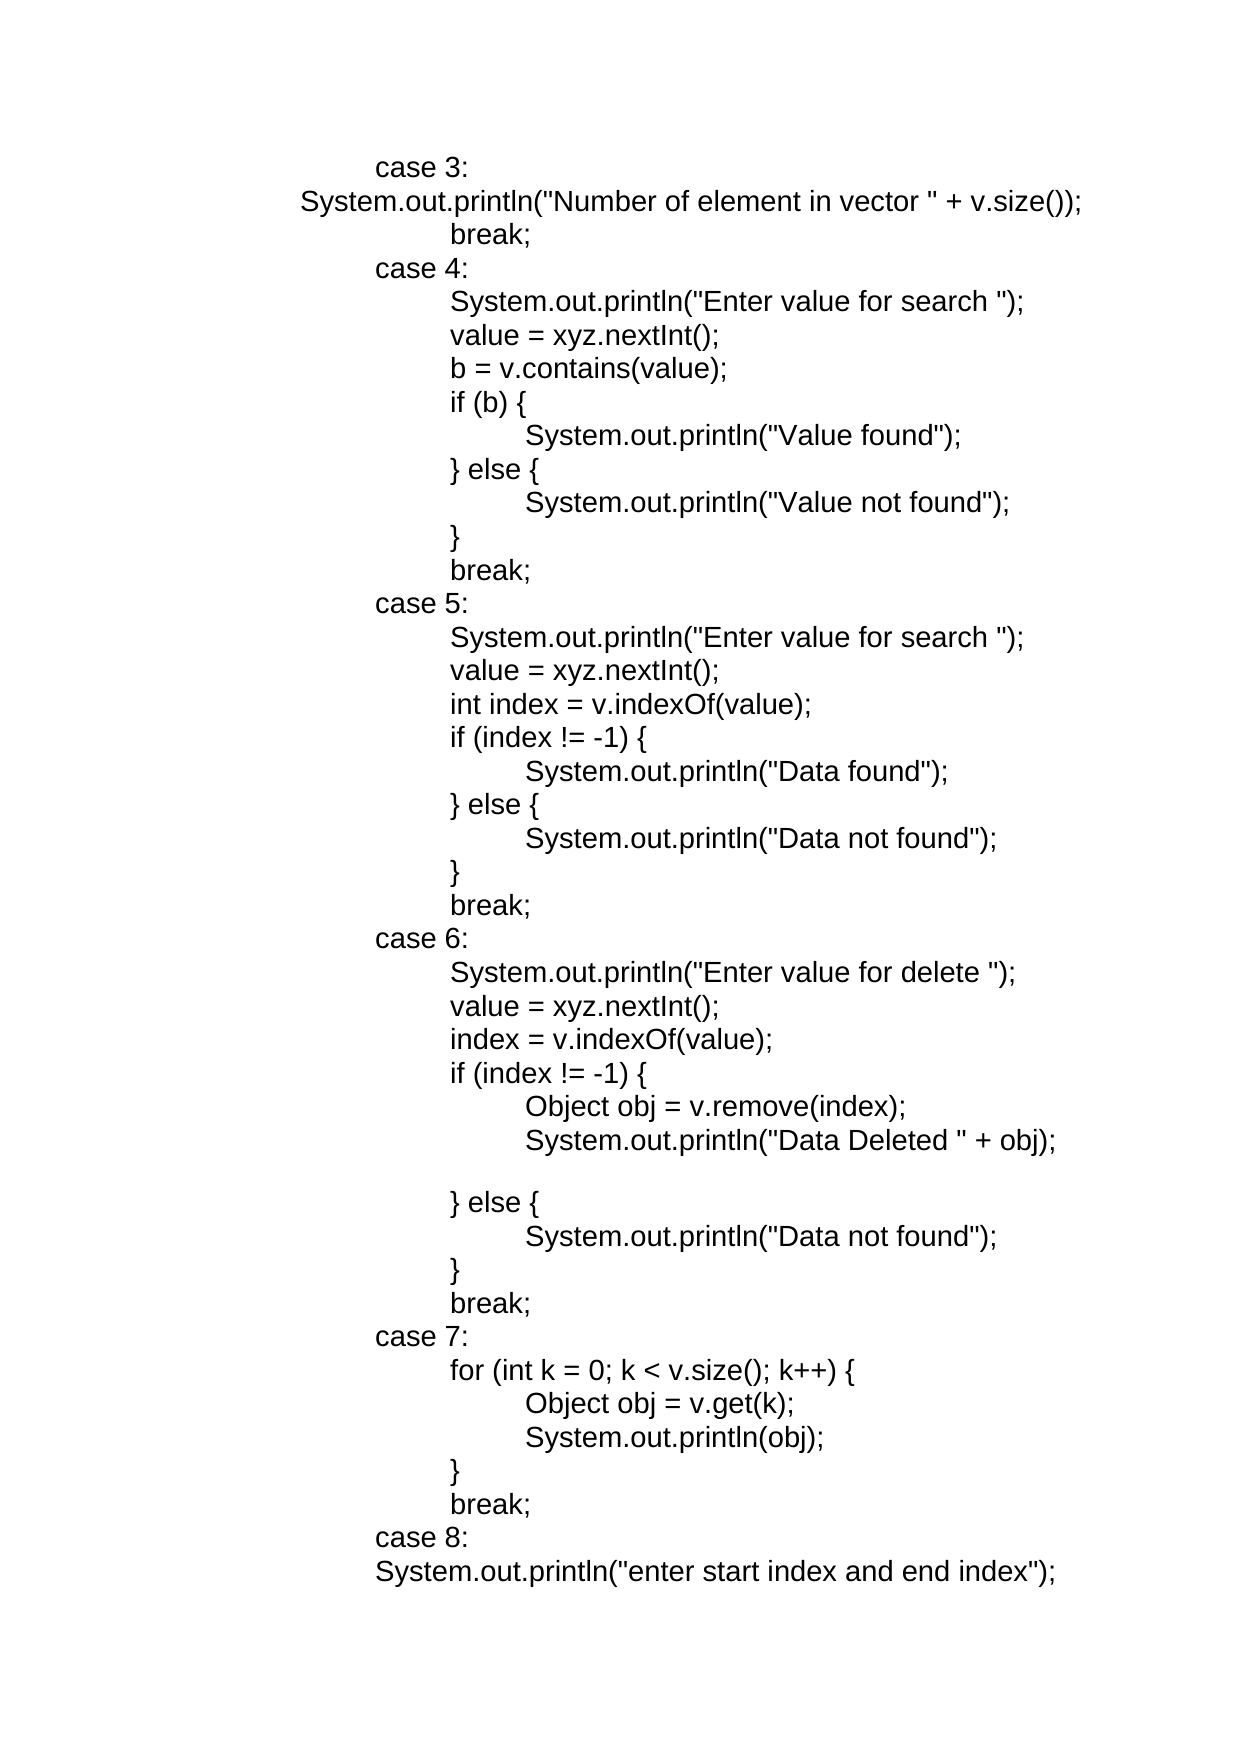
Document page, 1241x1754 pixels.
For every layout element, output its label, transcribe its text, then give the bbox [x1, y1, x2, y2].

text case 5: [150, 586, 1090, 619]
text value = xyz.nextInt(); [150, 318, 1090, 351]
text System.out.println("Data not found"); [150, 1218, 1090, 1252]
text } [150, 1252, 1090, 1286]
text } [150, 1453, 1090, 1487]
text if (index != -1) { [150, 720, 1090, 754]
text int index = v.indexOf(value); [150, 687, 1090, 720]
text value = xyz.nextInt(); [150, 653, 1090, 687]
text break; [150, 888, 1090, 921]
text System.out.println("enter start index and end index"); [150, 1554, 1090, 1587]
text Object obj = v.get(k); [150, 1386, 1090, 1420]
text case 8: [150, 1520, 1090, 1554]
text } else { [150, 787, 1090, 821]
text case 7: [150, 1319, 1090, 1353]
text } [150, 854, 1090, 888]
text System.out.println("Data found"); [150, 754, 1090, 787]
text break; [150, 217, 1090, 251]
text } else { [150, 452, 1090, 485]
text value = xyz.nextInt(); [150, 988, 1090, 1022]
text System.out.println(obj); [150, 1420, 1090, 1453]
text break; [150, 1286, 1090, 1319]
text for (int k = 0; k < v.size(); k++) { [150, 1353, 1090, 1386]
text index = v.indexOf(value); [150, 1022, 1090, 1056]
text System.out.println("Data Deleted " + obj); [150, 1123, 1090, 1156]
text b = v.contains(value); [150, 351, 1090, 385]
text System.out.println("Enter value for search "); [150, 619, 1090, 653]
text System.out.println("Enter value for delete "); [150, 955, 1090, 988]
text System.out.println("Value found"); [150, 418, 1090, 452]
text case 6: [150, 921, 1090, 955]
text System.out.println("Value not found"); [150, 485, 1090, 519]
text Object obj = v.remove(index); [150, 1089, 1090, 1123]
text System.out.println("Data not found"); [150, 821, 1090, 854]
text case 4: [150, 251, 1090, 284]
text } [150, 519, 1090, 552]
text break; [150, 1487, 1090, 1520]
text System.out.println("Enter value for search "); [150, 284, 1090, 318]
text if (b) { [150, 385, 1090, 418]
text } else { [150, 1185, 1090, 1218]
text case 3: [150, 150, 1090, 183]
text break; [150, 552, 1090, 586]
text System.out.println("Number of element in vector " + v.size()); [150, 183, 1090, 217]
text if (index != -1) { [150, 1056, 1090, 1089]
